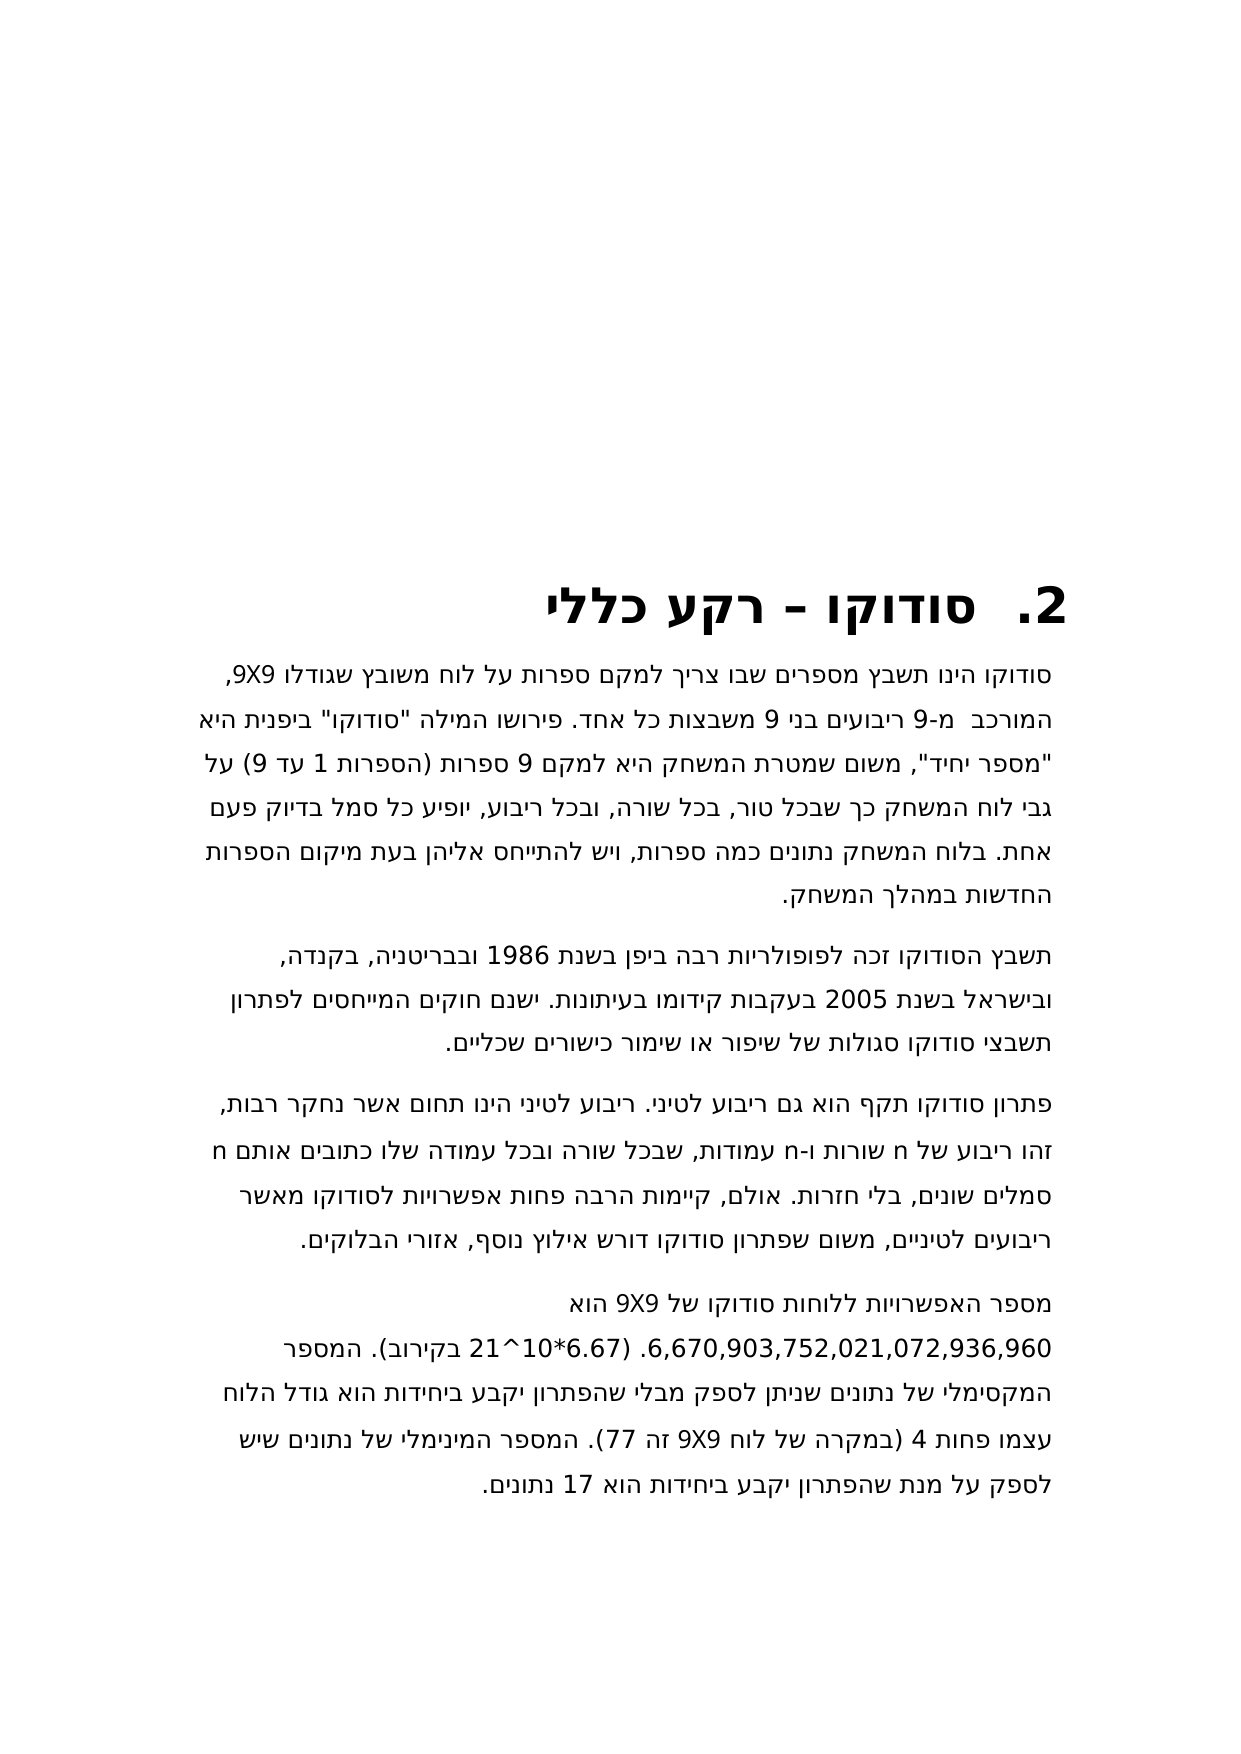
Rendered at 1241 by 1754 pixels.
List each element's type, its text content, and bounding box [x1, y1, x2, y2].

text פתרון סודוקו תקף הוא גם ריבוע לטיני. ריבוע לטיני הינו תחום אשר נחקר רבות, זהו ריבוע של n שורות ו-n עמודות, שבכל שורה ובכל עמודה שלו כתובים אותם n סמלים שונים, בלי חזרות. אולם, קיימות הרבה פחות אפשרויות לסודוקו מאשר ריבועים לטיניים, משום שפתרון סודוקו דורש אילוץ נוסף, אזורי הבלוקים. [187, 1089, 1053, 1254]
text סודוקו הינו תשבץ מספרים שבו צריך למקם ספרות על לוח משובץ שגודלו 9X9, המורכב מ-9 ריבועים בני 9 משבצות כל אחד. פירושו המילה "סודוקו" ביפנית היא "מספר יחיד", משום שמטרת המשחק היא למקם 9 ספרות (הספרות 1 עד 9) על גבי לוח המשחק כך שבכל טור, בכל שורה, ובכל ריבוע, יופיע כל סמל בדיוק פעם אחת. בלוח המשחק נתונים כמה ספרות, ויש להתייחס אליהן בעת מיקום הספרות החדשות במהלך המשחק. [187, 657, 1053, 910]
list סודוקו – רקע כללי [187, 577, 1015, 636]
text תשבץ הסודוקו זכה לפופולריות רבה ביפן בשנת 1986 ובבריטניה, בקנדה, ובישראל בשנת 2005 בעקבות קידומו בעיתונות. ישנם חוקים המייחסים לפתרון תשבצי סודוקו סגולות של שיפור או שימור כישורים שכליים. [187, 941, 1053, 1058]
text מספר האפשרויות ללוחות סודוקו של 9X9 הוא 6,670,903,752,021,072,936,960. (6.67*10^21 בקירוב). המספר המקסימלי של נתונים שניתן לספק מבלי שהפתרון יקבע ביחידות הוא גודל הלוח עצמו פחות 4 (במקרה של לוח 9X9 זה 77). המספר המינימלי של נתונים שיש לספק על מנת שהפתרון יקבע ביחידות הוא 17 נתונים. [187, 1286, 1053, 1499]
